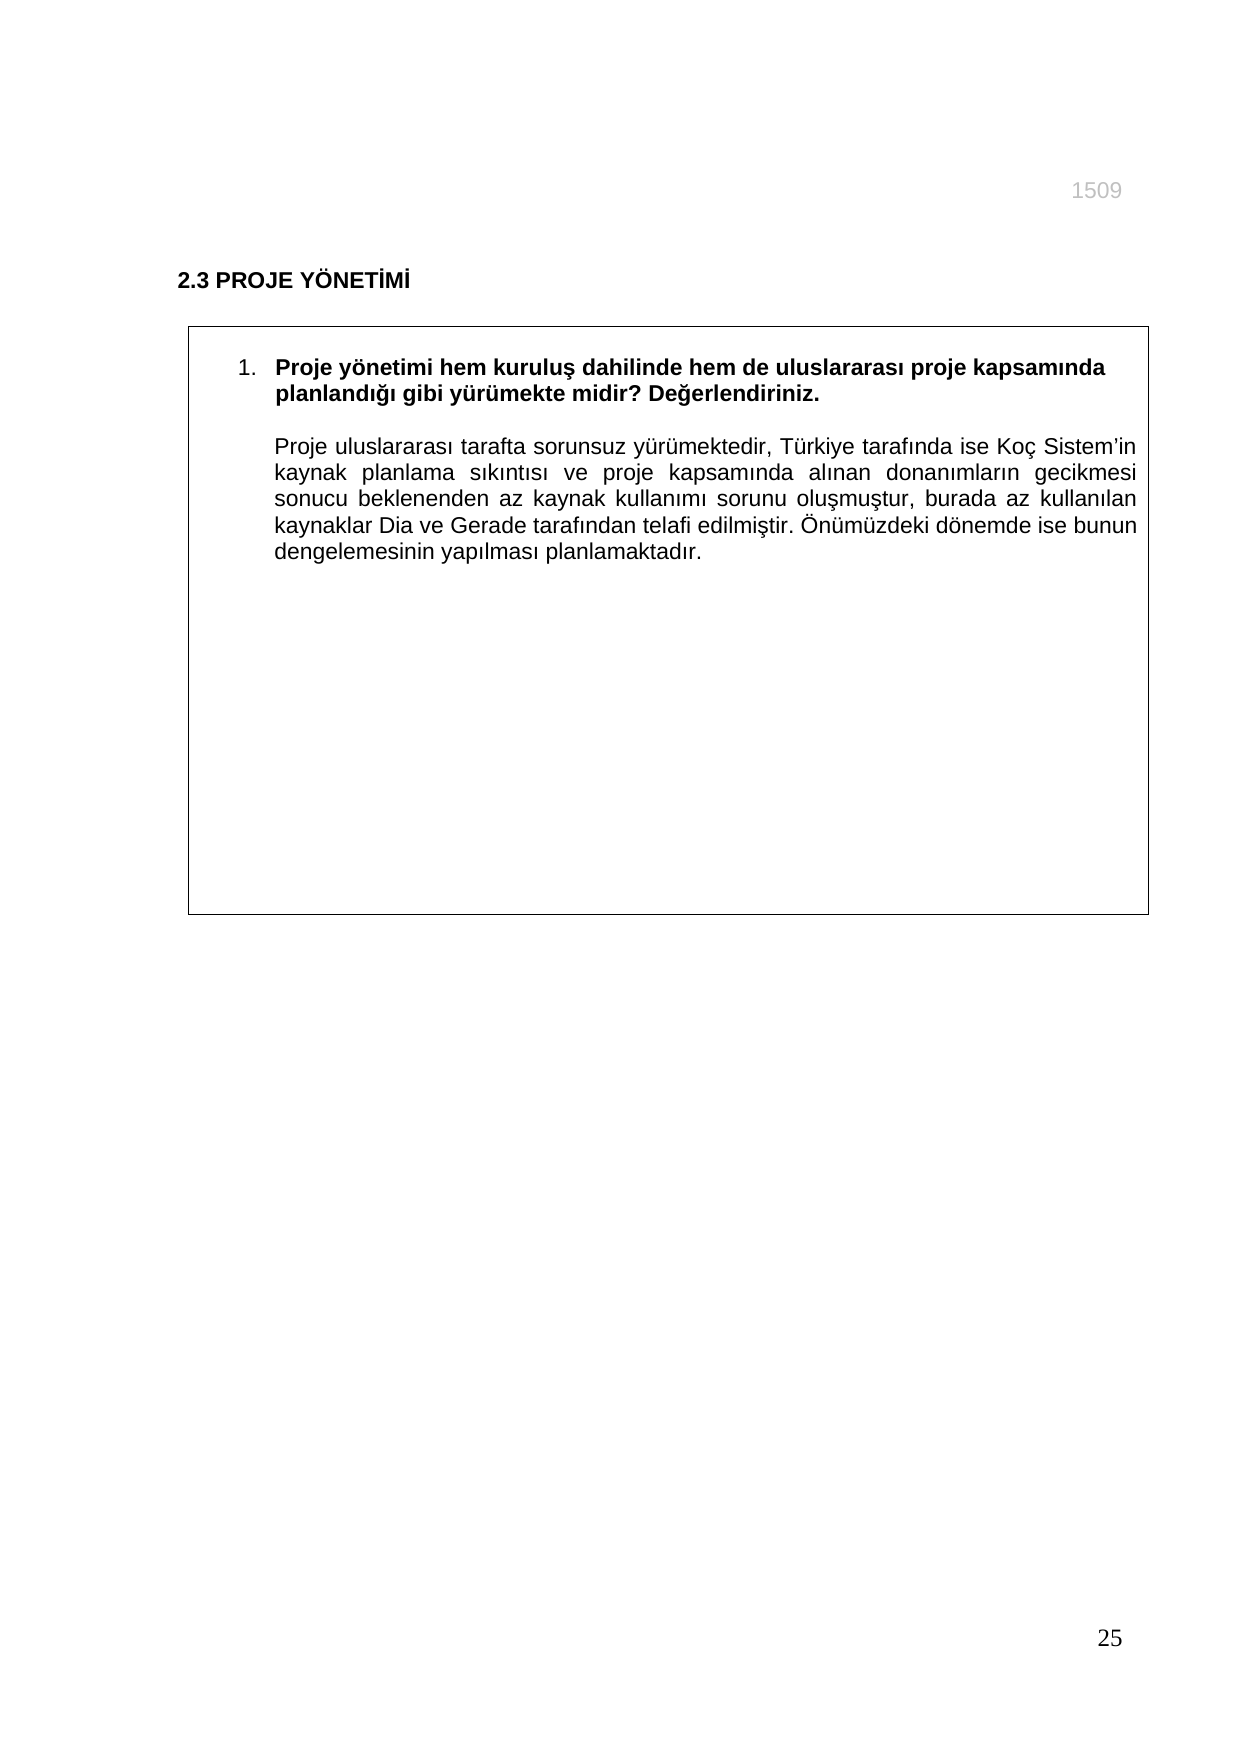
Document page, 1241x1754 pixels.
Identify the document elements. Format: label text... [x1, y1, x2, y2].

subtitle 2.3 PROJE YÖNETİMİ [177, 267, 1122, 294]
table_header Proje yönetimi hem kuruluş dahilinde hem de uluslararası proje kapsamında planlandığı gibi yürümekte midir? Değerlendiriniz. Proje uluslararası tarafta sorunsuz yürümektedir, Türkiye tarafında ise Koç Sistem’in kaynak planlama sıkıntısı ve proje kapsamında alınan donanımların gecikmesi sonucu beklenenden az kaynak kullanımı sorunu oluşmuştur, burada az kullanılan kaynaklar Dia ve Gerade tarafından telafi edilmiştir. Önümüzdeki dönemde ise bunun dengelemesinin yapılması planlamaktadır. [189, 327, 1148, 914]
